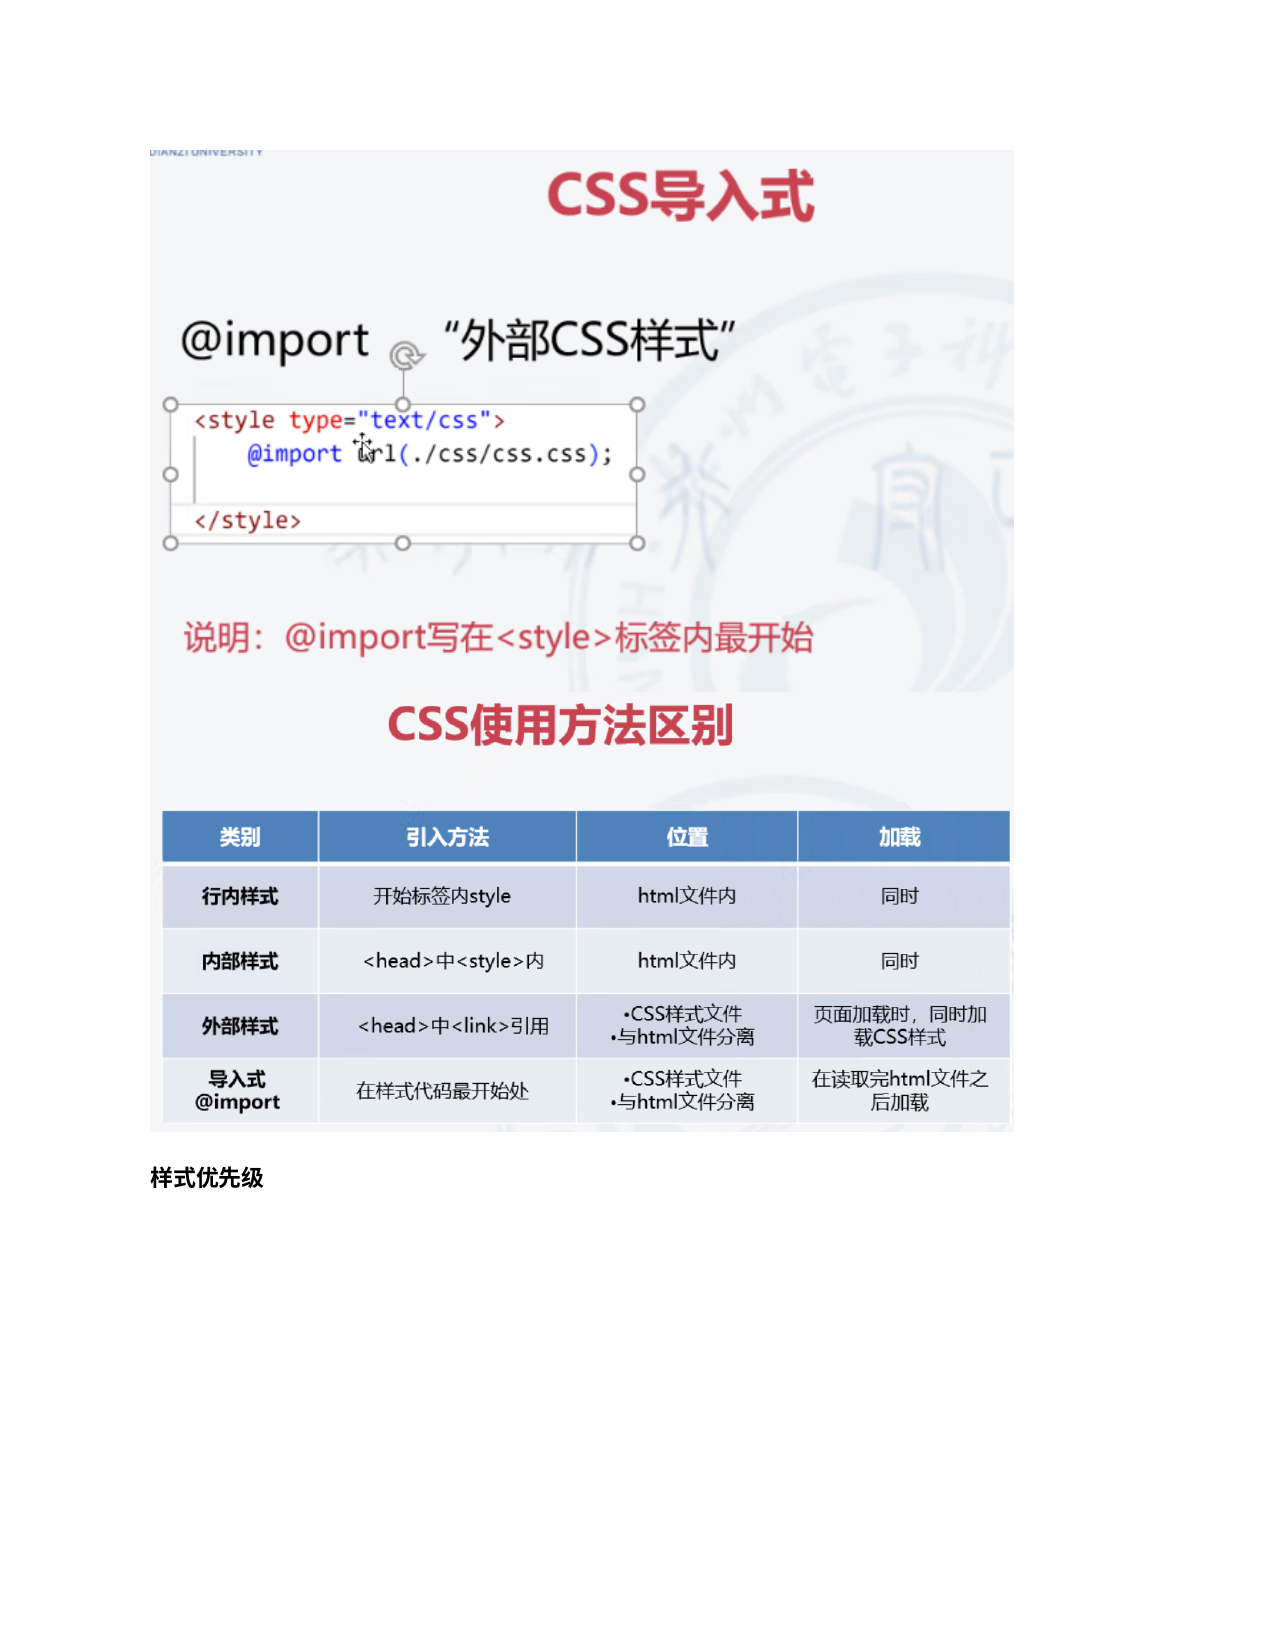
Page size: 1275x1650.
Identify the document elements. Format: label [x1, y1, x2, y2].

picture [150, 150, 1014, 1132]
